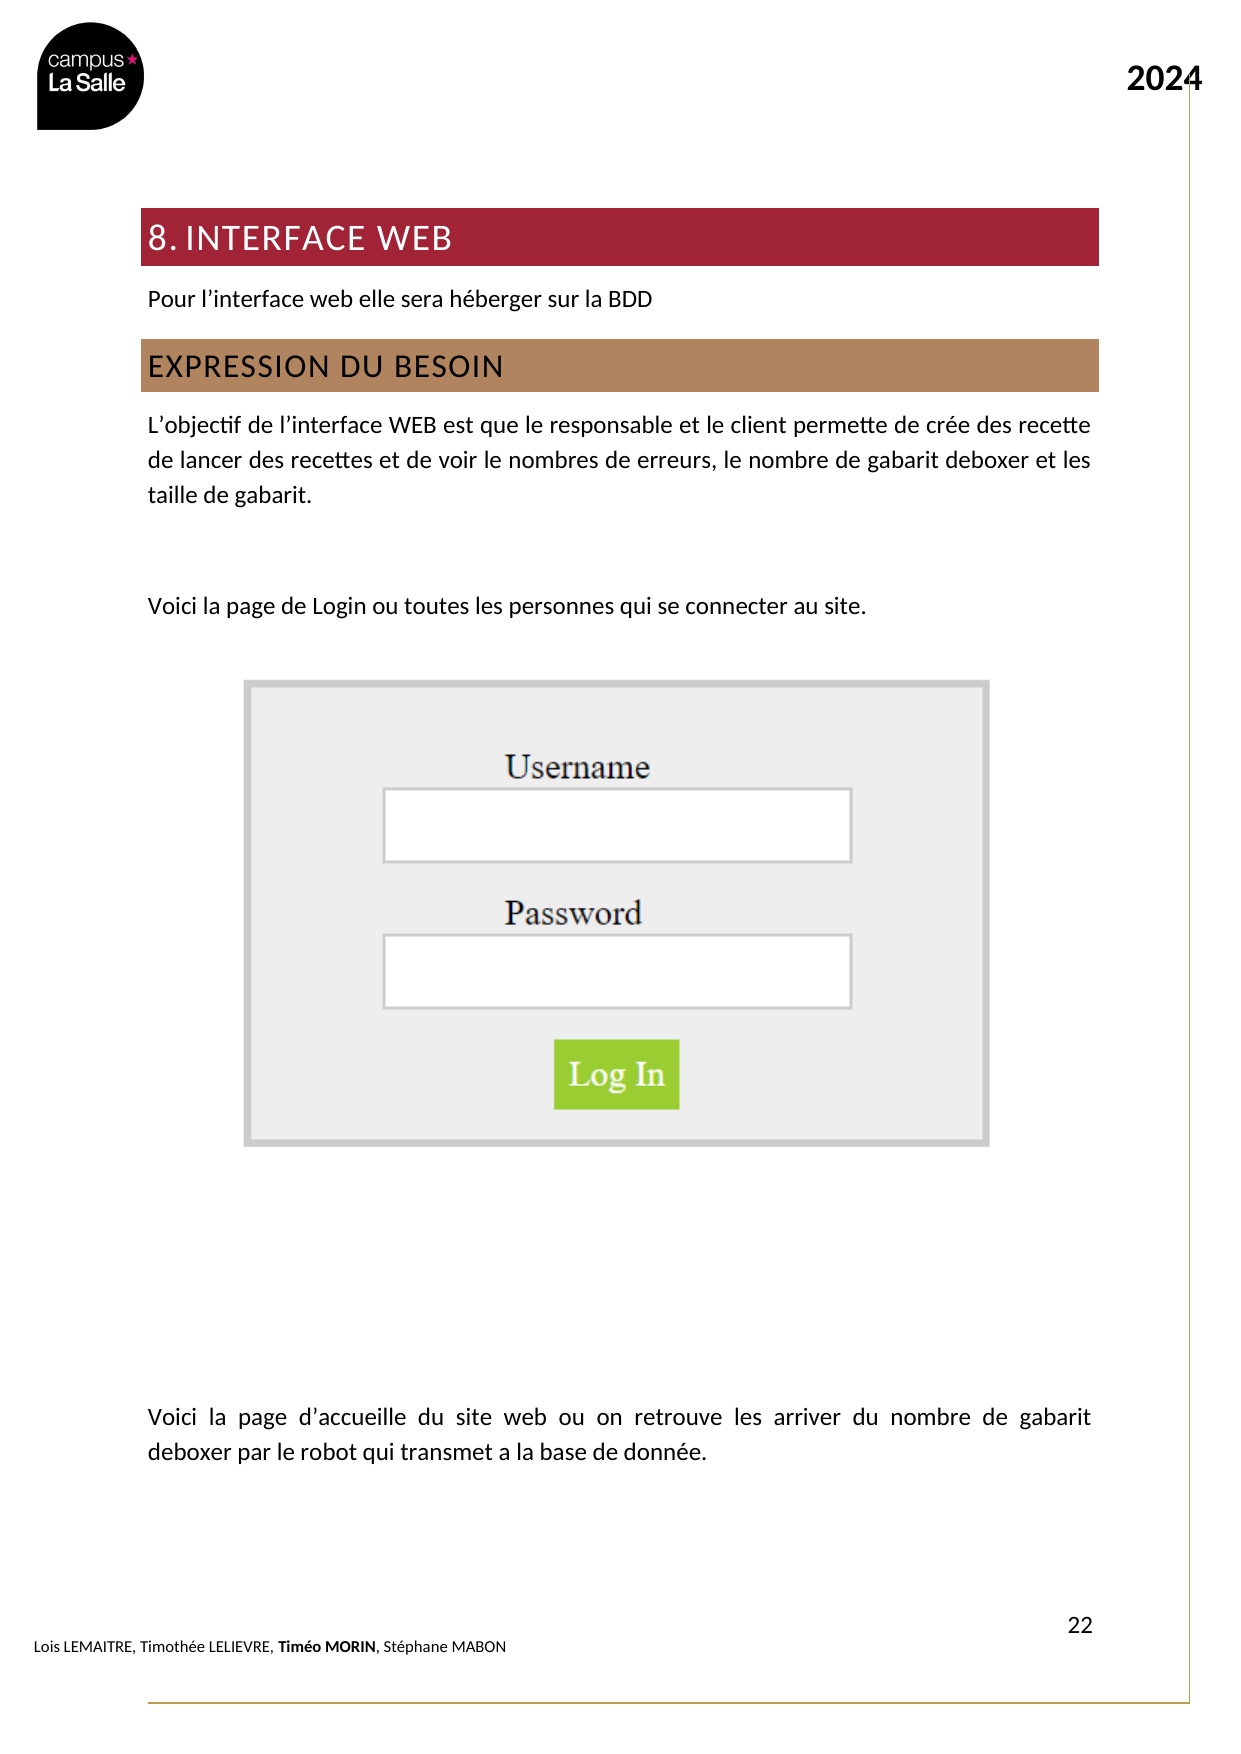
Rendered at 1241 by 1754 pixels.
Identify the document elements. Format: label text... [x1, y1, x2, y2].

text Pour l’interface web elle sera héberger sur la BDD [148, 283, 1093, 314]
subtitle Expression du besoin [148, 345, 1093, 386]
text L’objectif de l’interface WEB est que le responsable et le client permette de crée des recette de lancer des recettes et de voir le nombres de erreurs, le nombre de gabarit deboxer et les taille de gabarit. [148, 409, 1093, 509]
subtitle Interface web [148, 214, 1093, 260]
picture [31, 18, 149, 135]
text Voici la page de Login ou toutes les personnes qui se connecter au site. [148, 590, 1093, 625]
picture [147, 625, 1093, 1265]
text Voici la page d’accueille du site web ou on retrouve les arriver du nombre de gabarit deboxer par le robot qui transmet a la base de donnée. [148, 1401, 1093, 1467]
